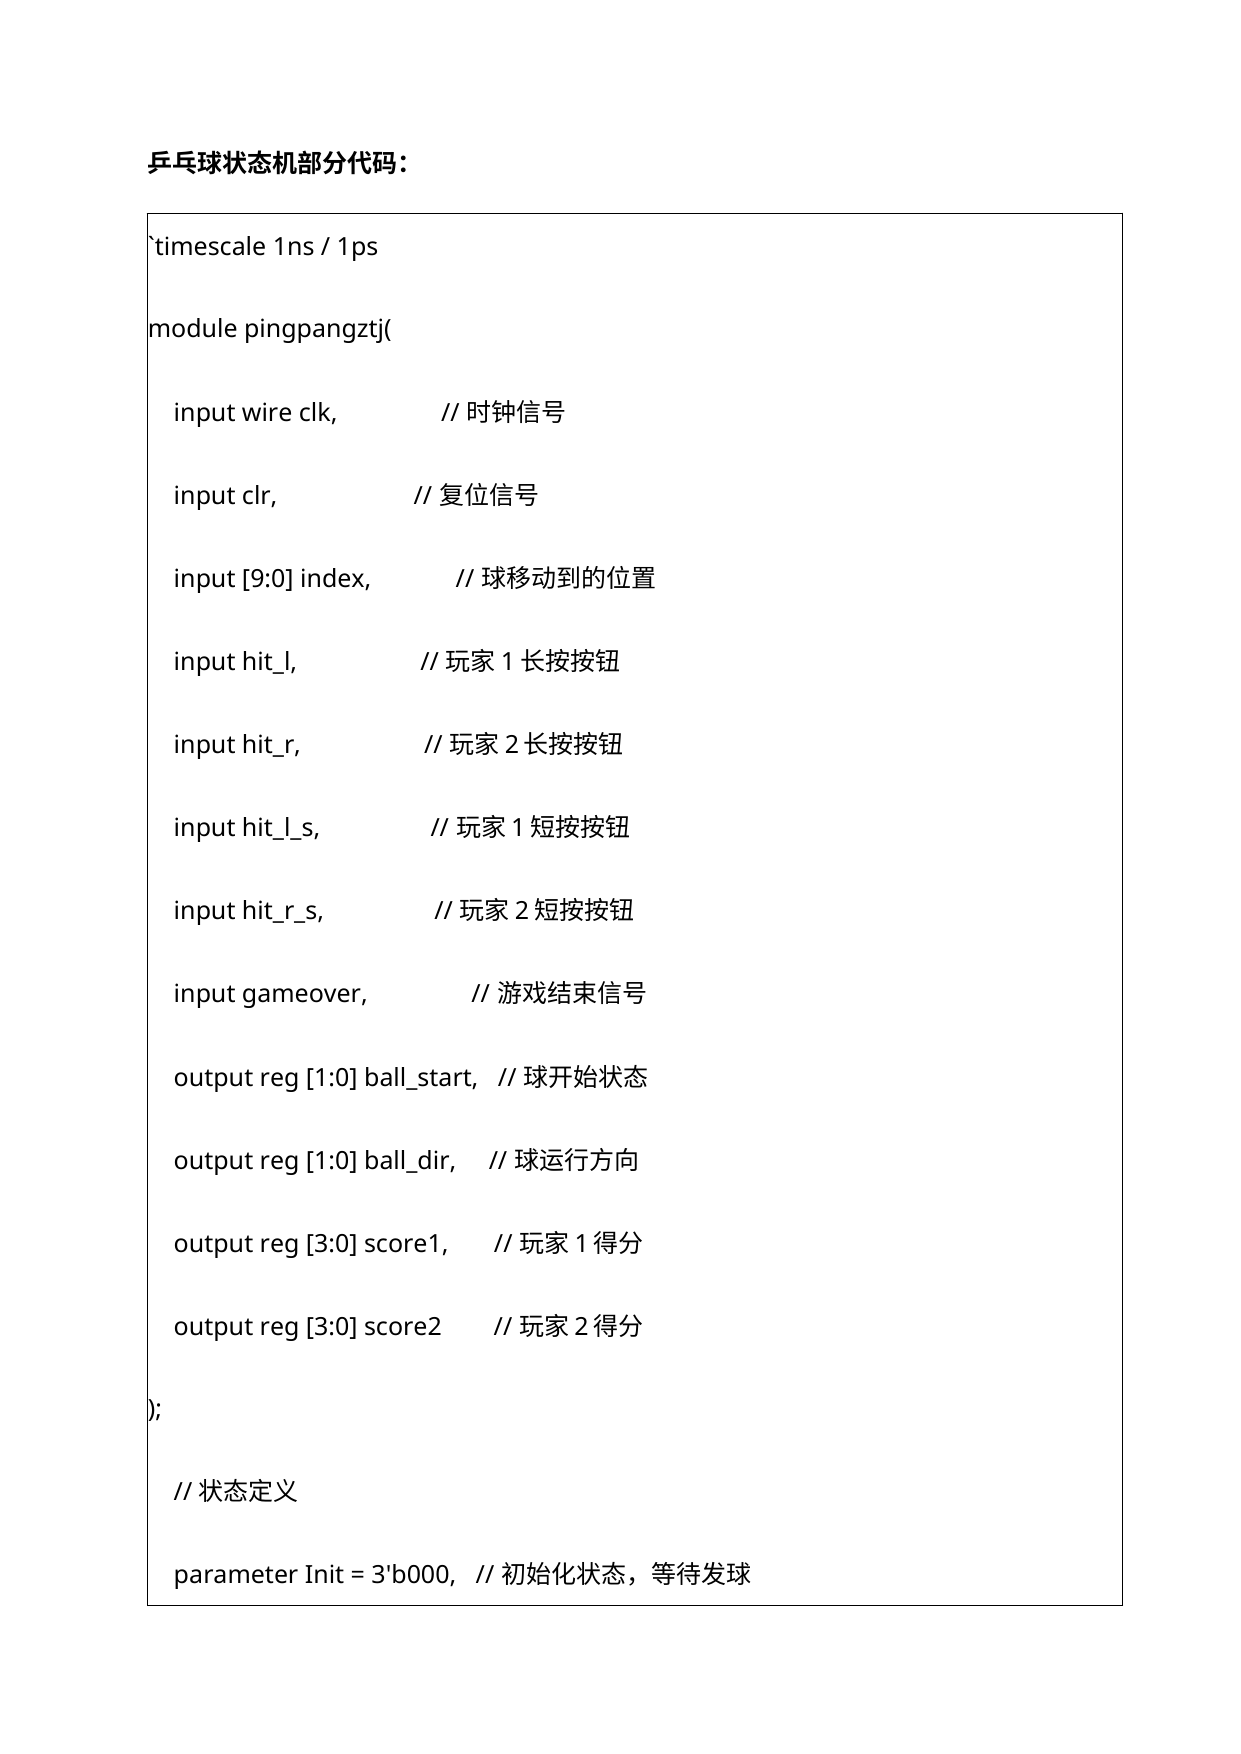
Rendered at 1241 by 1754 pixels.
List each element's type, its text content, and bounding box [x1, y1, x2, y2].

text input hit_l, // 玩家1长按按钮 [148, 626, 1122, 692]
text output reg [3:0] score1, // 玩家1得分 [148, 1208, 1122, 1274]
text output reg [1:0] ball_dir, // 球运行方向 [148, 1125, 1122, 1191]
text input clr, // 复位信号 [148, 460, 1122, 526]
text input hit_r_s, // 玩家2短按按钮 [148, 875, 1122, 941]
text module pingpangztj( [148, 294, 1122, 361]
text 乒乓球状态机部分代码： [148, 129, 1122, 194]
text `timescale 1ns / 1ps [148, 214, 1122, 279]
text input hit_l_s, // 玩家1短按按钮 [148, 792, 1122, 858]
text // 状态定义 [148, 1456, 1122, 1522]
text input hit_r, // 玩家2长按按钮 [148, 709, 1122, 775]
text output reg [3:0] score2 // 玩家2得分 [148, 1291, 1122, 1357]
text parameter Init = 3'b000, // 初始化状态，等待发球 [148, 1539, 1122, 1605]
text input [9:0] index, // 球移动到的位置 [148, 543, 1122, 609]
text input wire clk, // 时钟信号 [148, 377, 1122, 443]
text output reg [1:0] ball_start, // 球开始状态 [148, 1042, 1122, 1108]
text input gameover, // 游戏结束信号 [148, 958, 1122, 1024]
text ); [148, 1374, 1122, 1440]
